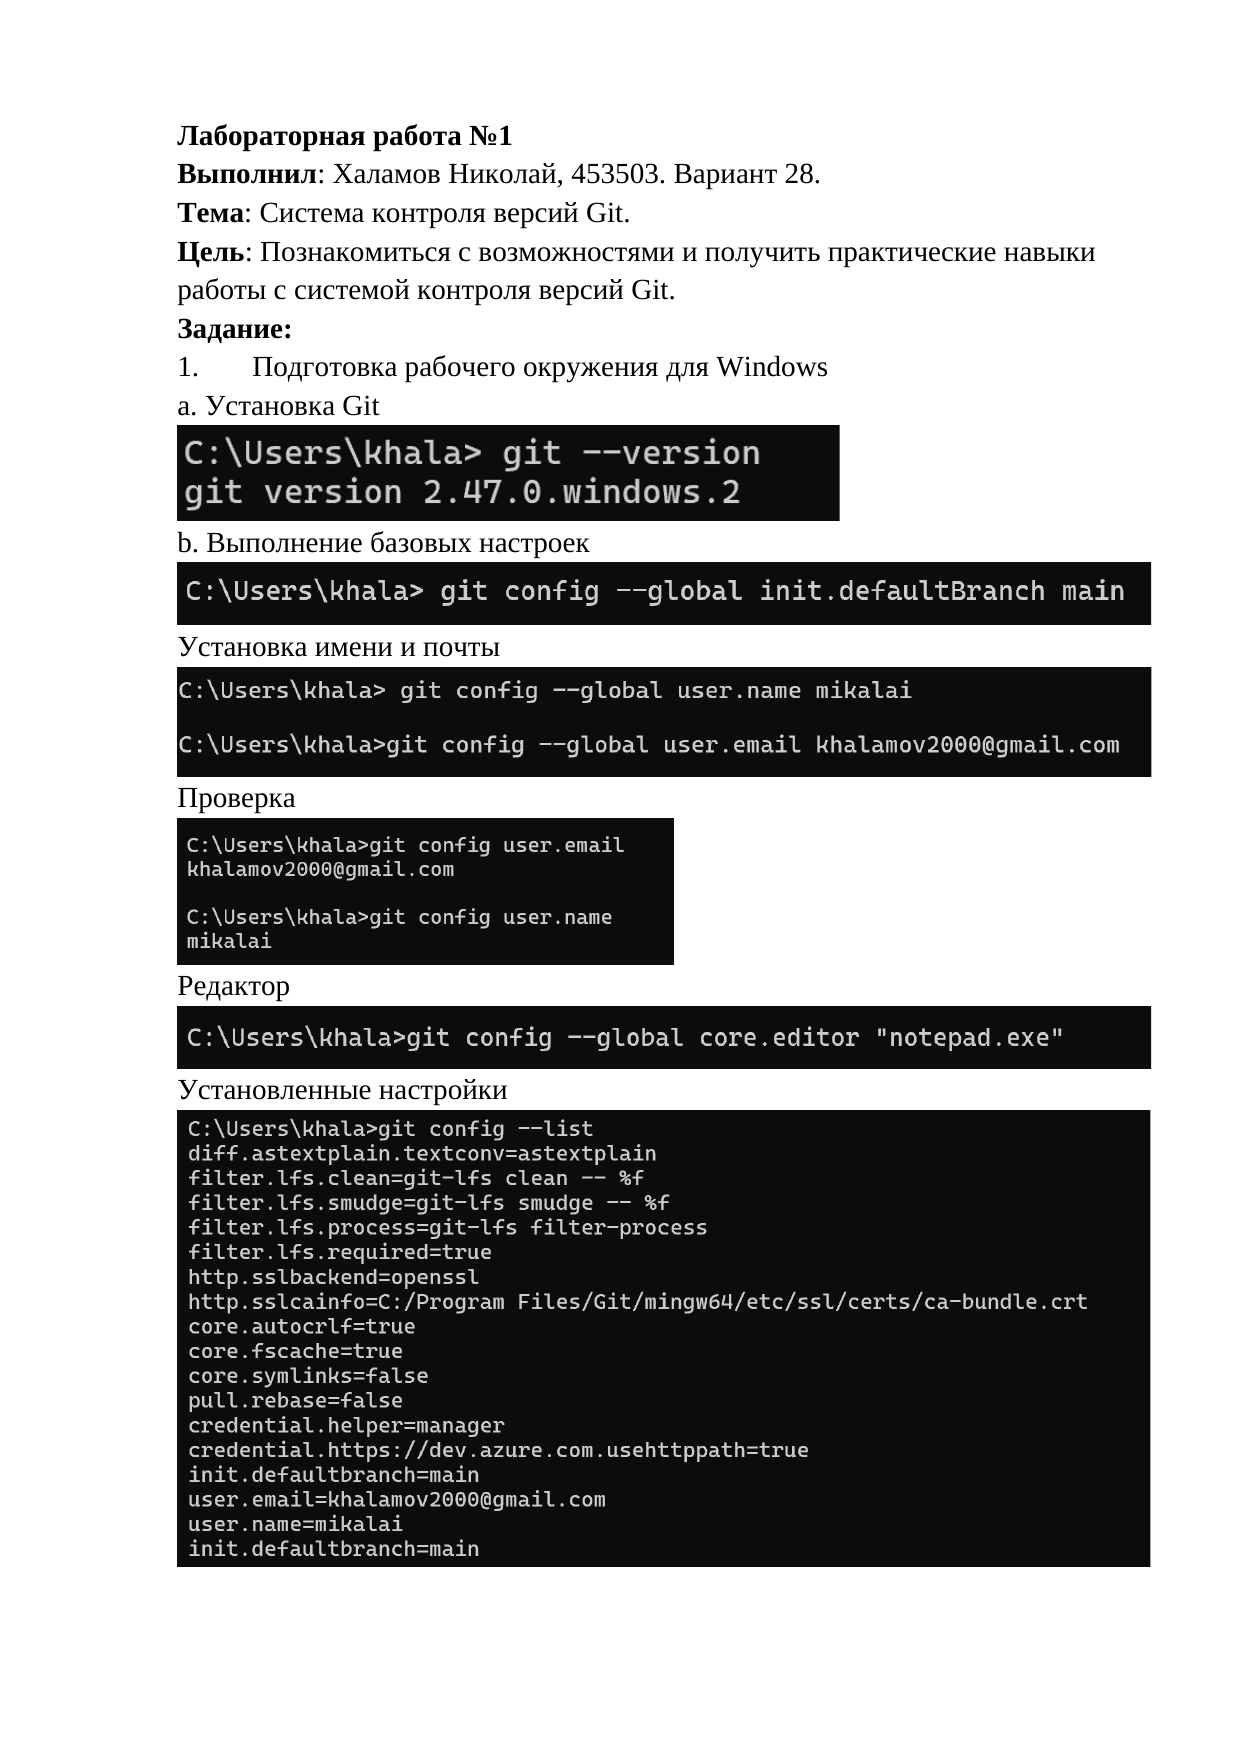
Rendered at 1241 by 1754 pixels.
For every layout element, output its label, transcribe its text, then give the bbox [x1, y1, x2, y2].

text Тема: Система контроля версий Git. [177, 195, 1152, 229]
text Установка имени и почты [177, 629, 1152, 662]
picture [177, 1006, 1152, 1069]
text Установленные настройки [177, 1072, 1152, 1106]
text Задание: [177, 311, 1152, 344]
picture [177, 818, 674, 965]
text Цель: Познакомиться с возможностями и получить практические навыки работы с системой контроля версий Git. [177, 234, 1152, 306]
text Лабораторная работа №1 [177, 118, 1152, 152]
picture [177, 425, 840, 521]
picture [177, 667, 1152, 777]
text Выполнил: Халамов Николай, 453503. Вариант 28. [177, 157, 1152, 190]
picture [177, 1110, 1151, 1567]
picture [177, 562, 1152, 625]
text Проверка [177, 780, 1152, 814]
text Редактор [177, 968, 1152, 1002]
